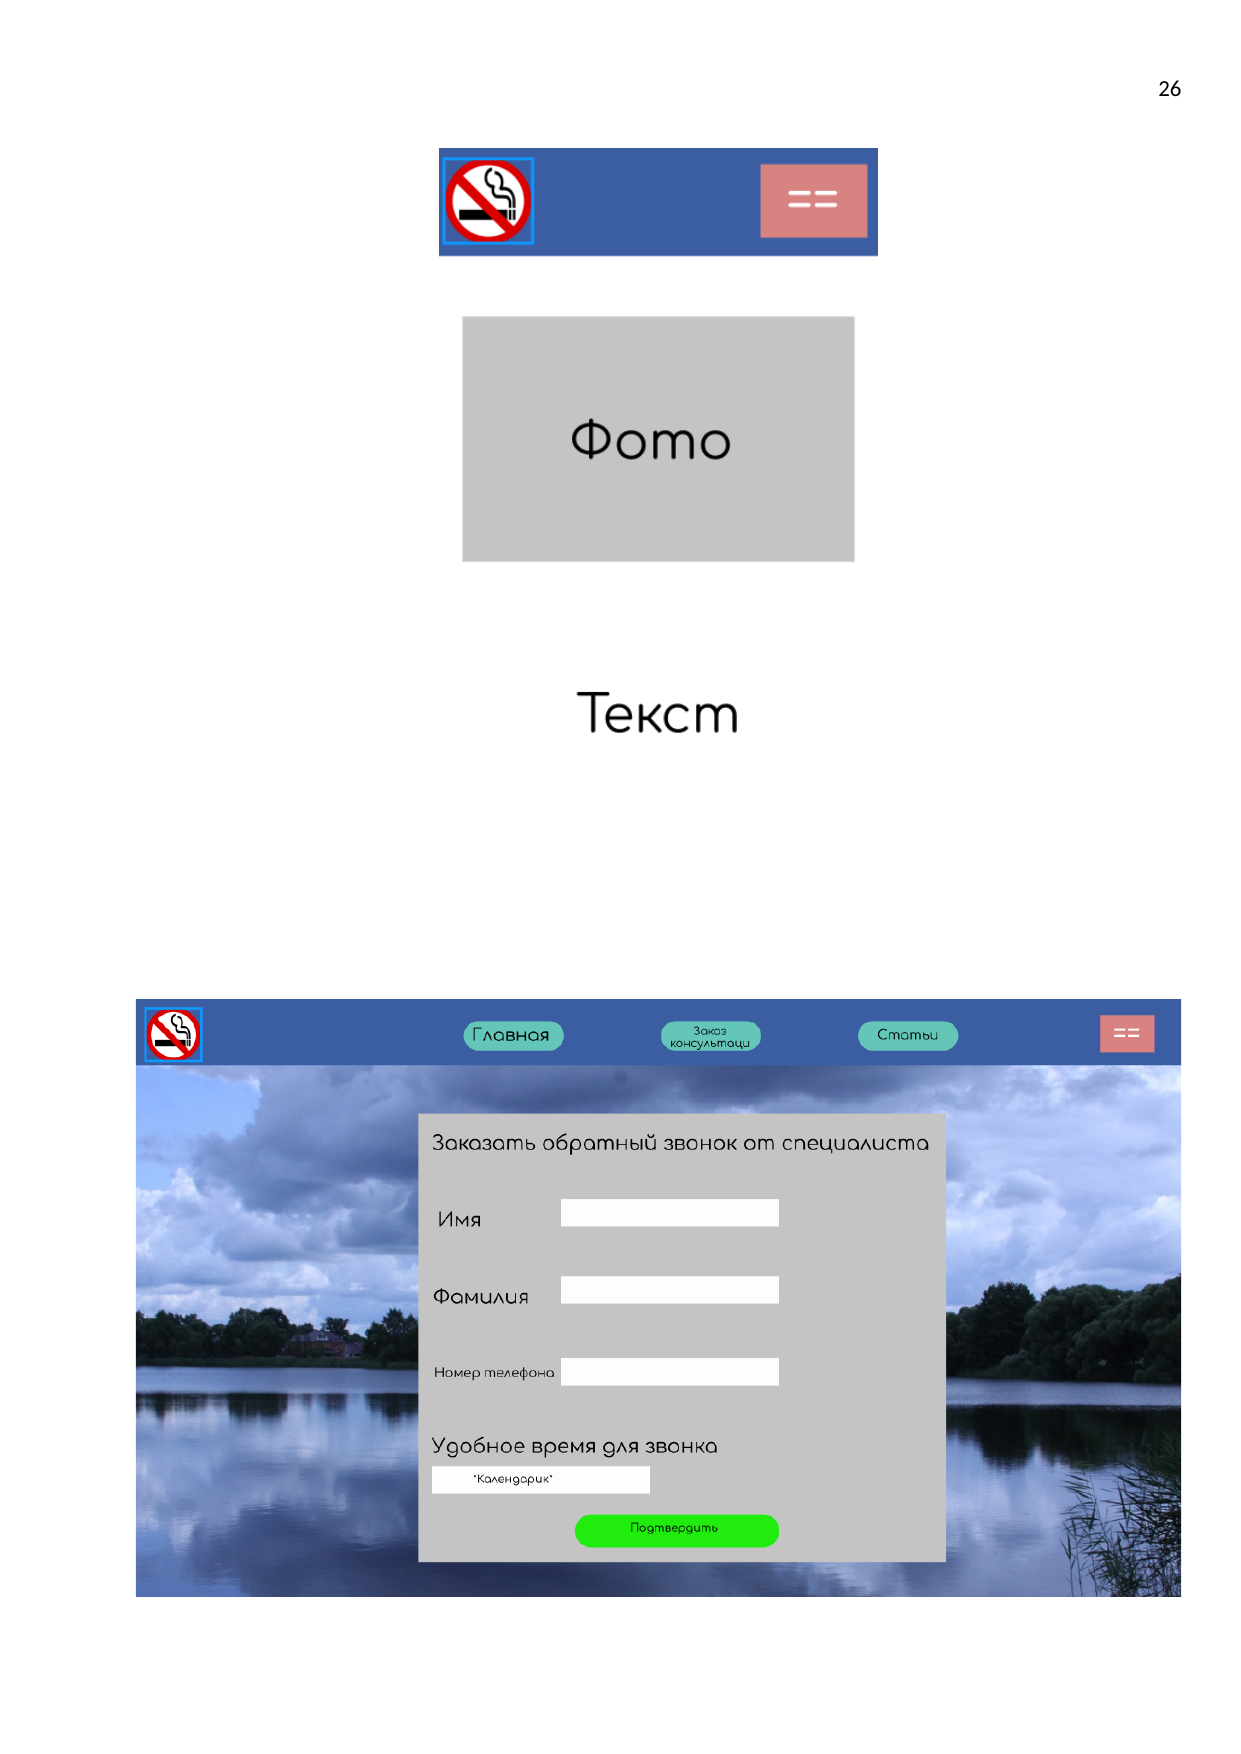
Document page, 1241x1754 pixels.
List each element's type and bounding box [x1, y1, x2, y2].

picture [135, 999, 1182, 1597]
picture [439, 148, 878, 972]
